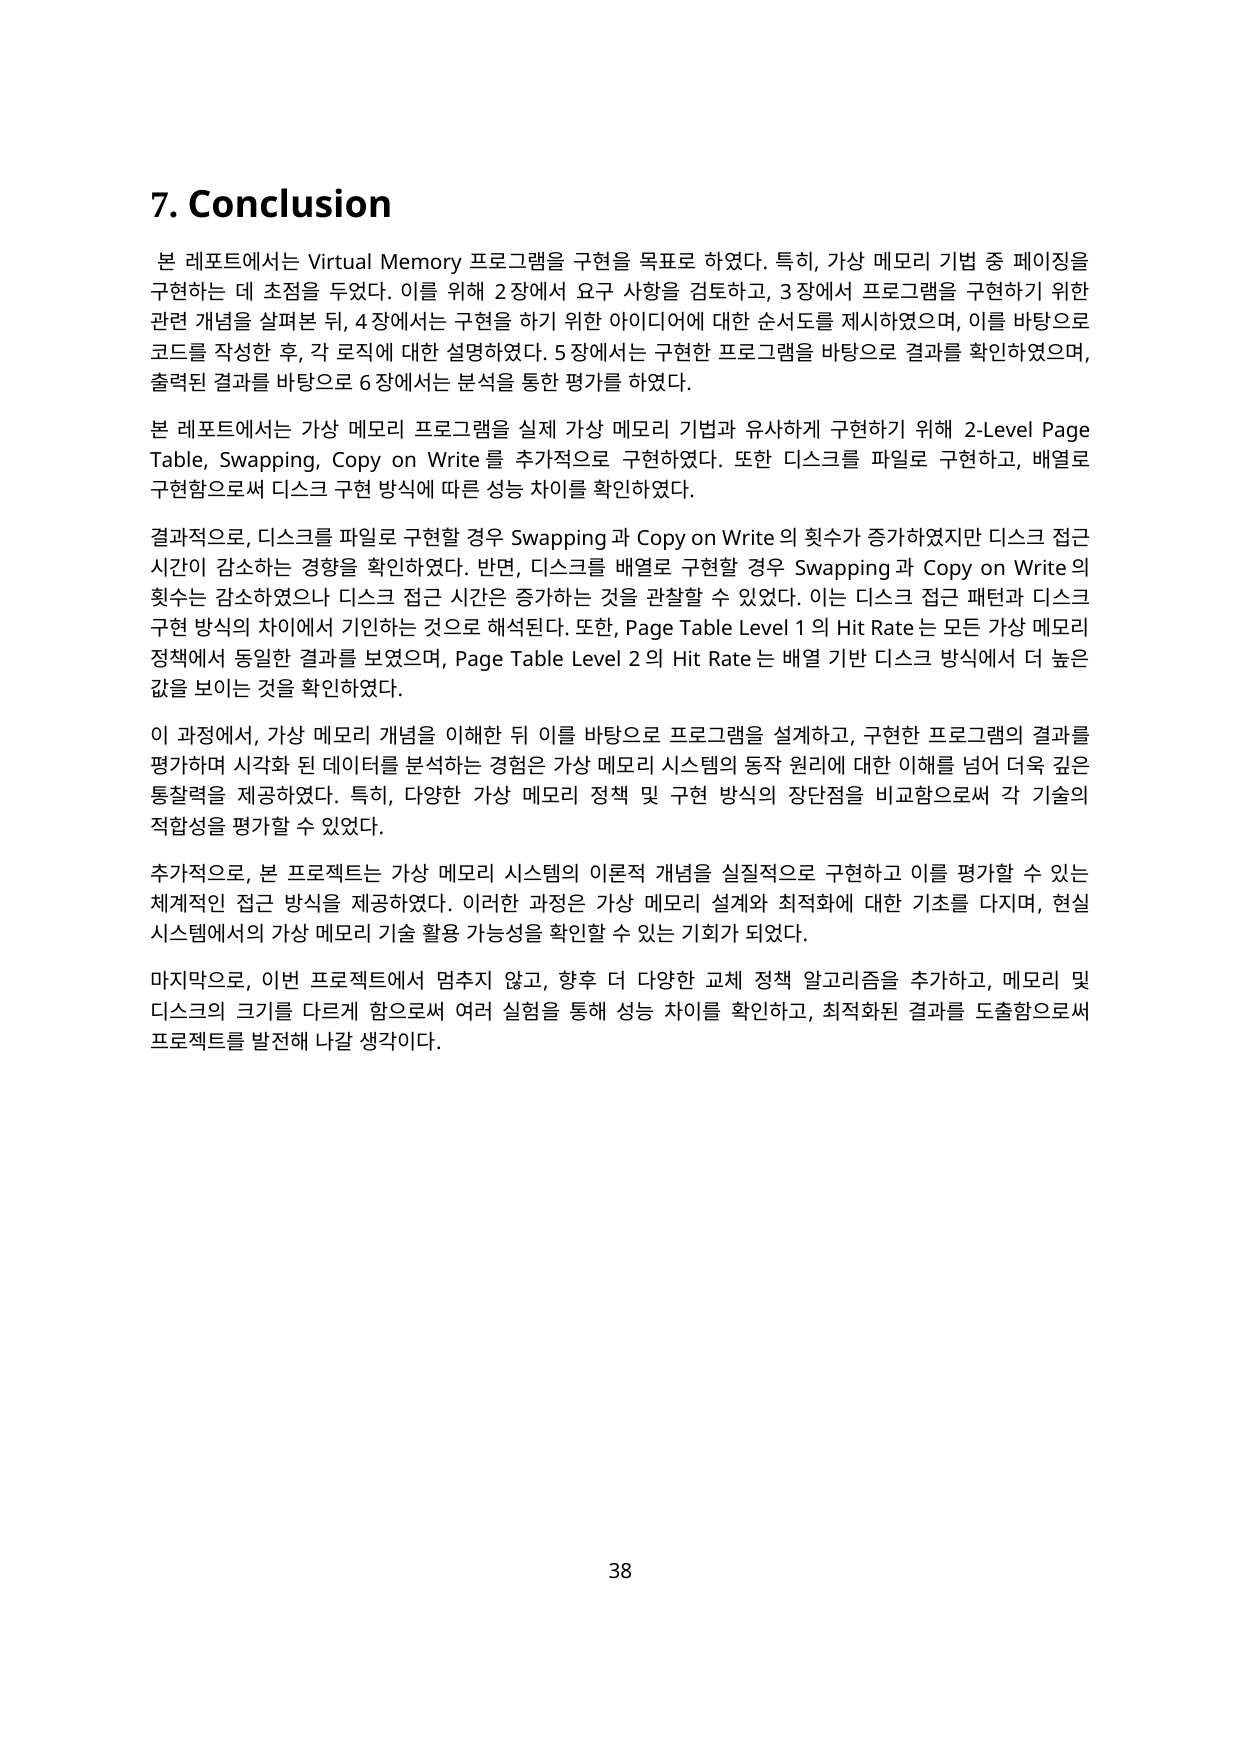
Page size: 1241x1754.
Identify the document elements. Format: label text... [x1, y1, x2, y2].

text 결과적으로, 디스크를 파일로 구현할 경우 Swapping과 Copy on Write의 횟수가 증가하였지만 디스크 접근 시간이 감소하는 경향을 확인하였다. 반면, 디스크를 배열로 구현할 경우 Swapping과 Copy on Write의 횟수는 감소하였으나 디스크 접근 시간은 증가하는 것을 관찰할 수 있었다. 이는 디스크 접근 패턴과 디스크 구현 방식의 차이에서 기인하는 것으로 해석된다. 또한, Page Table Level 1의 Hit Rate는 모든 가상 메모리 정책에서 동일한 결과를 보였으며, Page Table Level 2의 Hit Rate는 배열 기반 디스크 방식에서 더 높은 값을 보이는 것을 확인하였다. [150, 521, 1090, 703]
text 추가적으로, 본 프로젝트는 가상 메모리 시스템의 이론적 개념을 실질적으로 구현하고 이를 평가할 수 있는 체계적인 접근 방식을 제공하였다. 이러한 과정은 가상 메모리 설계와 최적화에 대한 기초를 다지며, 현실 시스템에서의 가상 메모리 기술 활용 가능성을 확인할 수 있는 기회가 되었다. [150, 857, 1090, 948]
text 본 레포트에서는 가상 메모리 프로그램을 실제 가상 메모리 기법과 유사하게 구현하기 위해 2-Level Page Table, Swapping, Copy on Write를 추가적으로 구현하였다. 또한 디스크를 파일로 구현하고, 배열로 구현함으로써 디스크 구현 방식에 따른 성능 차이를 확인하였다. [150, 413, 1090, 504]
text 본 레포트에서는 Virtual Memory 프로그램을 구현을 목표로 하였다. 특히, 가상 메모리 기법 중 페이징을 구현하는 데 초점을 두었다. 이를 위해 2장에서 요구 사항을 검토하고, 3장에서 프로그램을 구현하기 위한 관련 개념을 살펴본 뒤, 4장에서는 구현을 하기 위한 아이디어에 대한 순서도를 제시하였으며, 이를 바탕으로 코드를 작성한 후, 각 로직에 대한 설명하였다. 5장에서는 구현한 프로그램을 바탕으로 결과를 확인하였으며, 출력된 결과를 바탕으로 6장에서는 분석을 통한 평가를 하였다. [150, 245, 1090, 396]
text 7. Conclusion [150, 177, 1090, 228]
text 이 과정에서, 가상 메모리 개념을 이해한 뒤 이를 바탕으로 프로그램을 설계하고, 구현한 프로그램의 결과를 평가하며 시각화 된 데이터를 분석하는 경험은 가상 메모리 시스템의 동작 원리에 대한 이해를 넘어 더욱 깊은 통찰력을 제공하였다. 특히, 다양한 가상 메모리 정책 및 구현 방식의 장단점을 비교함으로써 각 기술의 적합성을 평가할 수 있었다. [150, 719, 1090, 840]
text 마지막으로, 이번 프로젝트에서 멈추지 않고, 향후 더 다양한 교체 정책 알고리즘을 추가하고, 메모리 및 디스크의 크기를 다르게 함으로써 여러 실험을 통해 성능 차이를 확인하고, 최적화된 결과를 도출함으로써 프로젝트를 발전해 나갈 생각이다. [150, 965, 1090, 1056]
